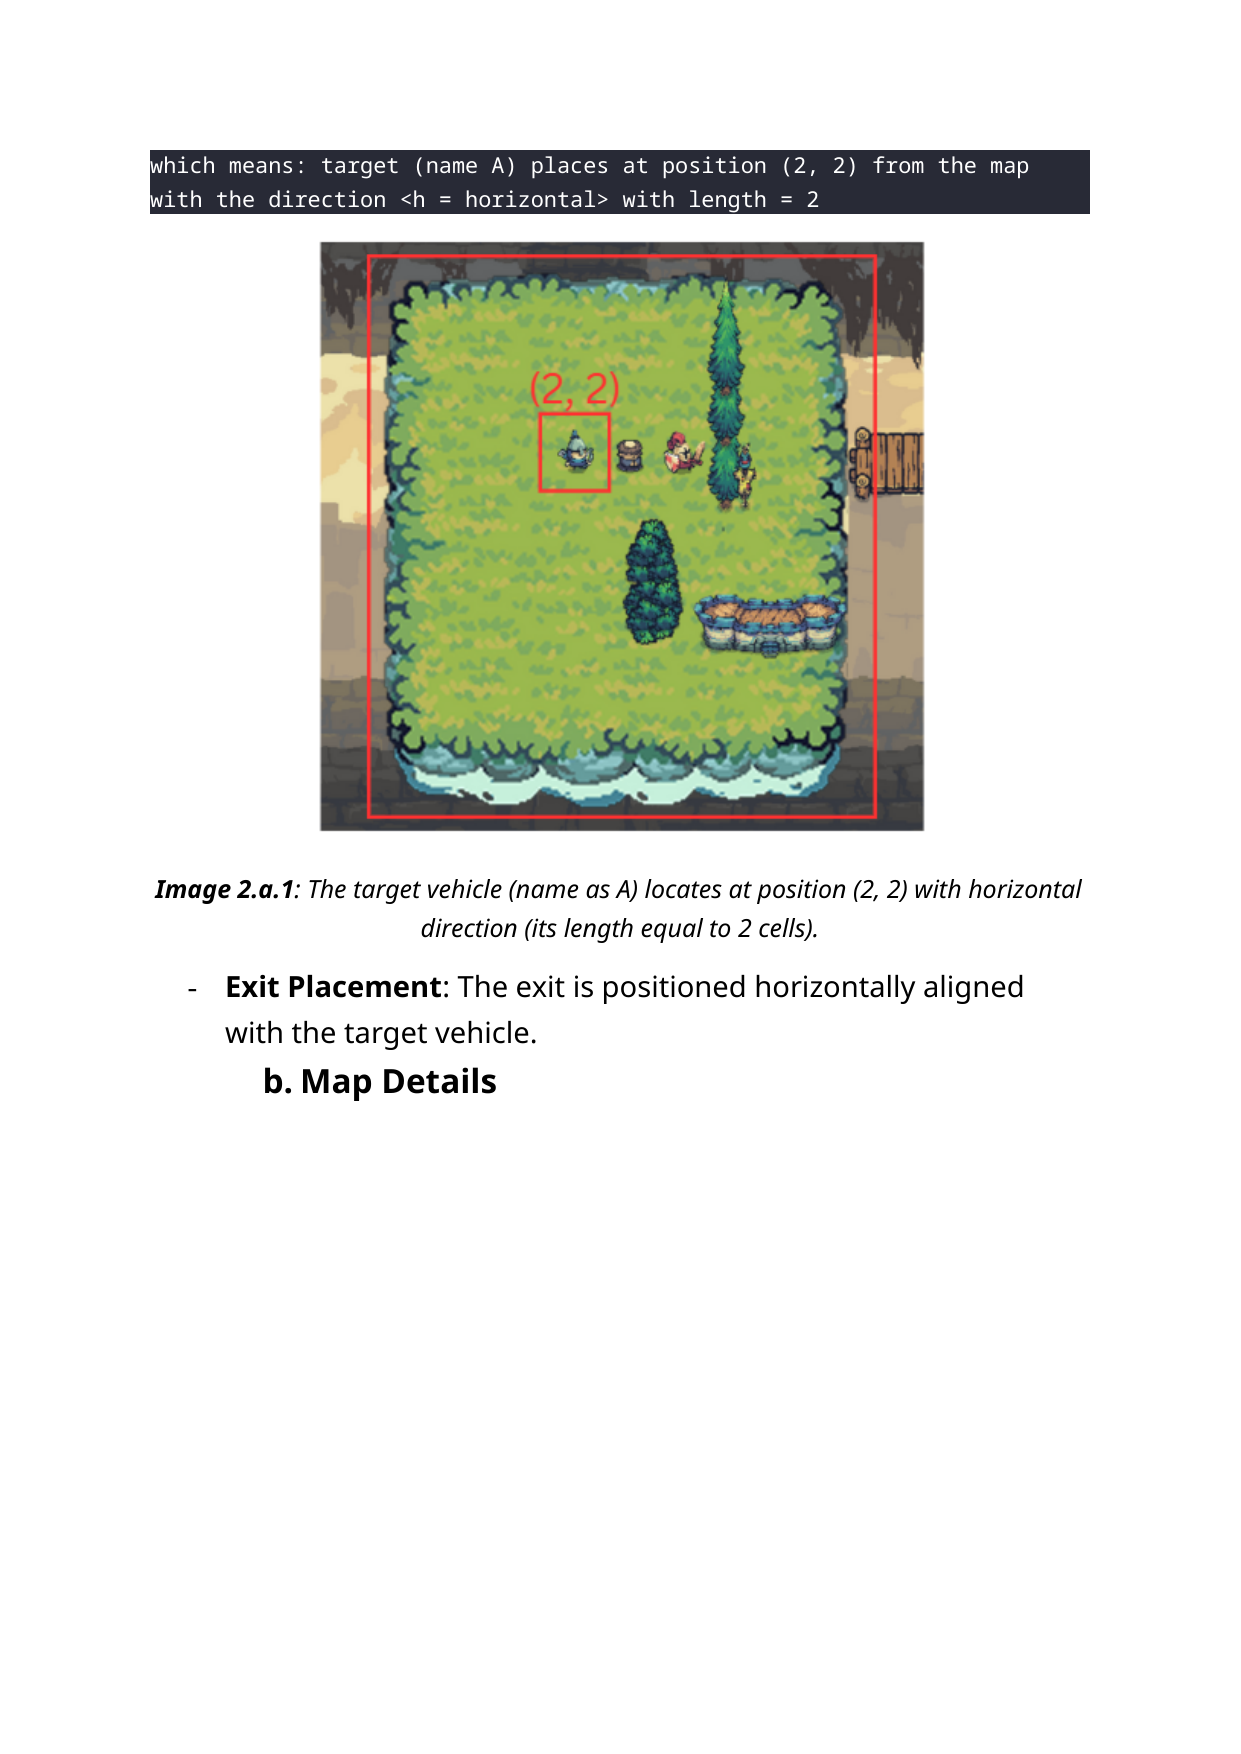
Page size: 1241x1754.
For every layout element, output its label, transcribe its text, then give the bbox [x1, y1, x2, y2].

list Exit Placement: The exit is positioned horizontally aligned with the target vehicle. [187, 967, 1090, 1052]
text Image 2.a.1: The target vehicle (name as A) locates at position (2, 2) with horizontal direction (its length equal to 2 cells). [150, 872, 1090, 945]
text which means: target (name A) places at position (2, 2) from the map with the direction <h = horizontal> with length = 2 [150, 150, 1090, 214]
picture [285, 218, 955, 851]
list Map Details [262, 1058, 1090, 1103]
